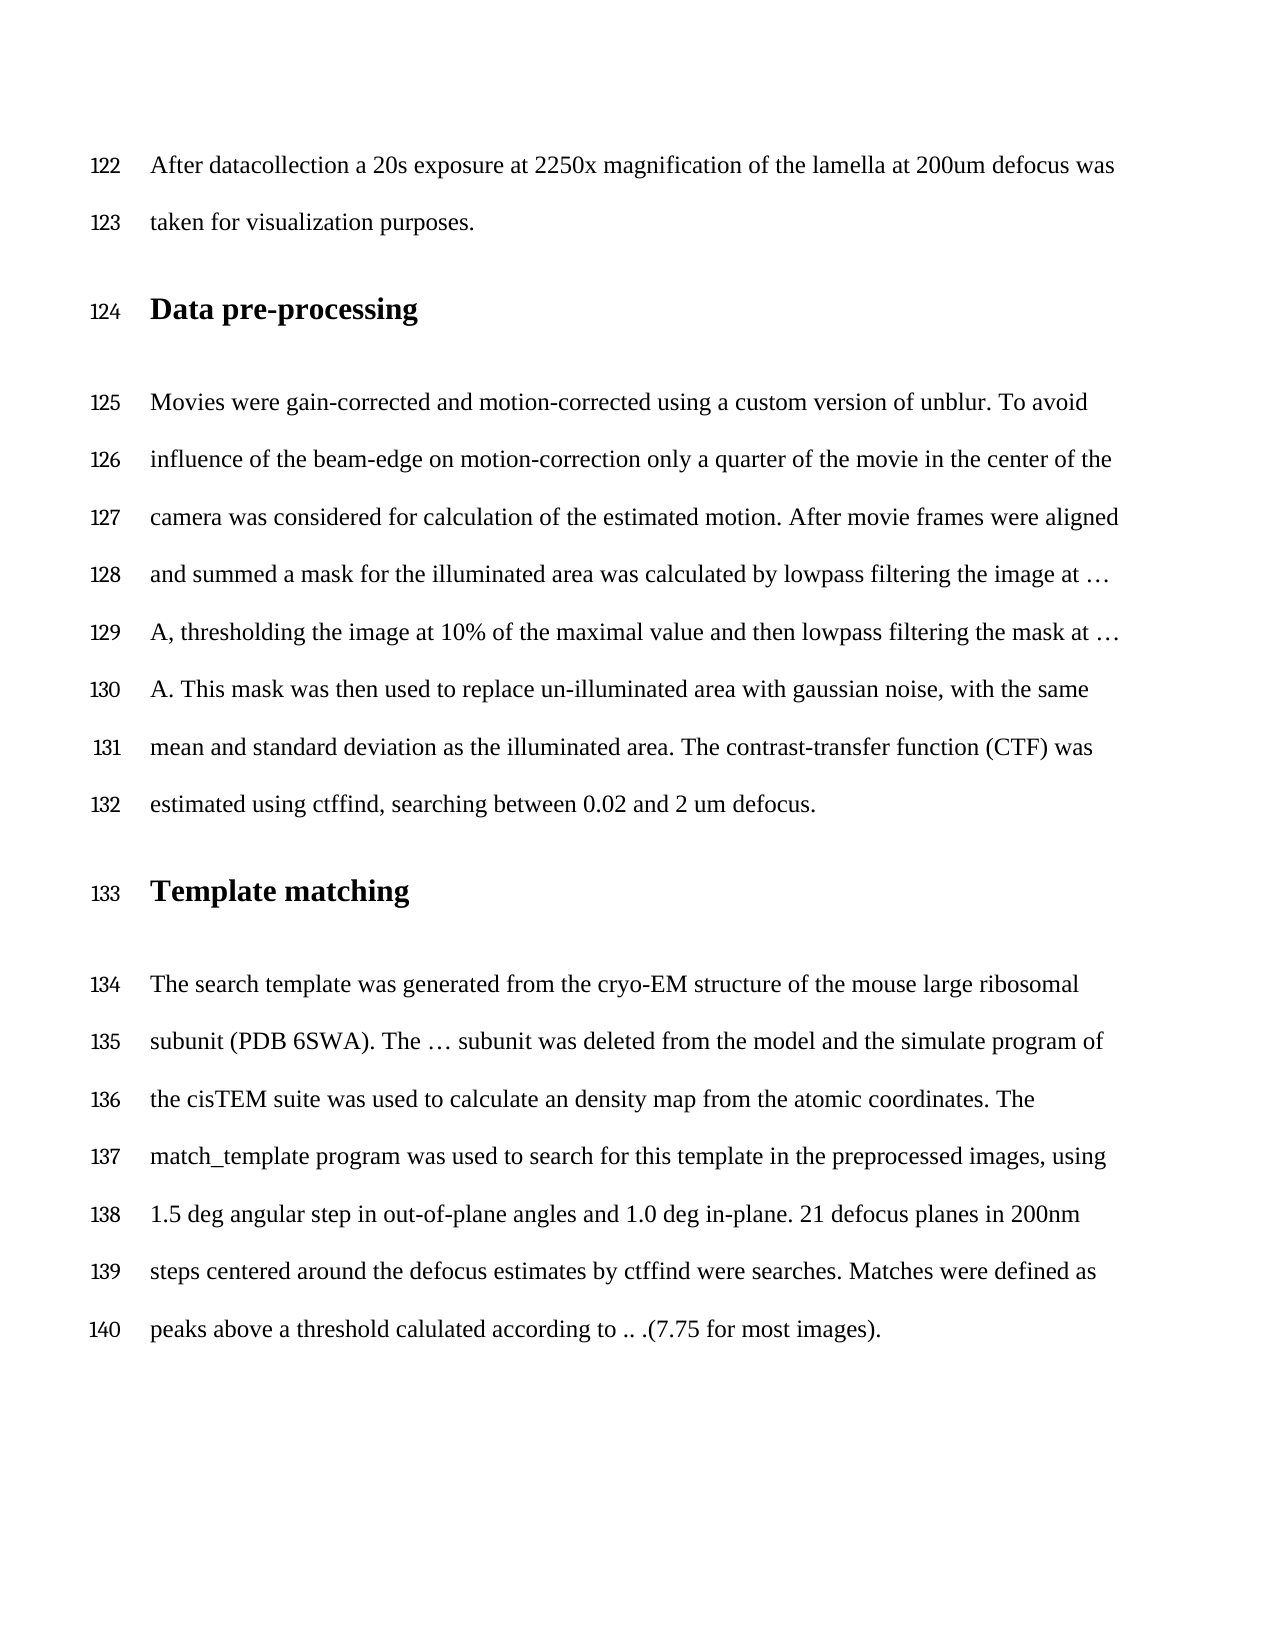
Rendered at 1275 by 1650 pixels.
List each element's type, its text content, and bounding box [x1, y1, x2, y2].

subtitle Data pre-processing [150, 290, 1125, 326]
text After datacollection a 20s exposure at 2250x magnification of the lamella at 200um defocus was taken for visualization purposes. [150, 150, 1125, 236]
text Movies were gain-corrected and motion-corrected using a custom version of unblur. To avoid influence of the beam-edge on motion-correction only a quarter of the movie in the center of the camera was considered for calculation of the estimated motion. After movie frames were aligned and summed a mask for the illuminated area was calculated by lowpass filtering the image at … A, thresholding the image at 10% of the maximal value and then lowpass filtering the mask at … A. This mask was then used to replace un-illuminated area with gaussian noise, with the same mean and standard deviation as the illuminated area. The contrast-transfer function (CTF) was estimated using ctffind, searching between 0.02 and 2 um defocus. [150, 387, 1125, 818]
text The search template was generated from the cryo-EM structure of the mouse large ribosomal subunit (PDB 6SWA). The … subunit was deleted from the model and the simulate program of the cisTEM suite was used to calculate an density map from the atomic coordinates. The match_template program was used to search for this template in the preprocessed images, using 1.5 deg angular step in out-of-plane angles and 1.0 deg in-plane. 21 defocus planes in 200nm steps centered around the defocus estimates by ctffind were searches. Matches were defined as peaks above a threshold calulated according to .. .(7.75 for most images). [150, 969, 1125, 1342]
subtitle Template matching [150, 872, 1125, 908]
